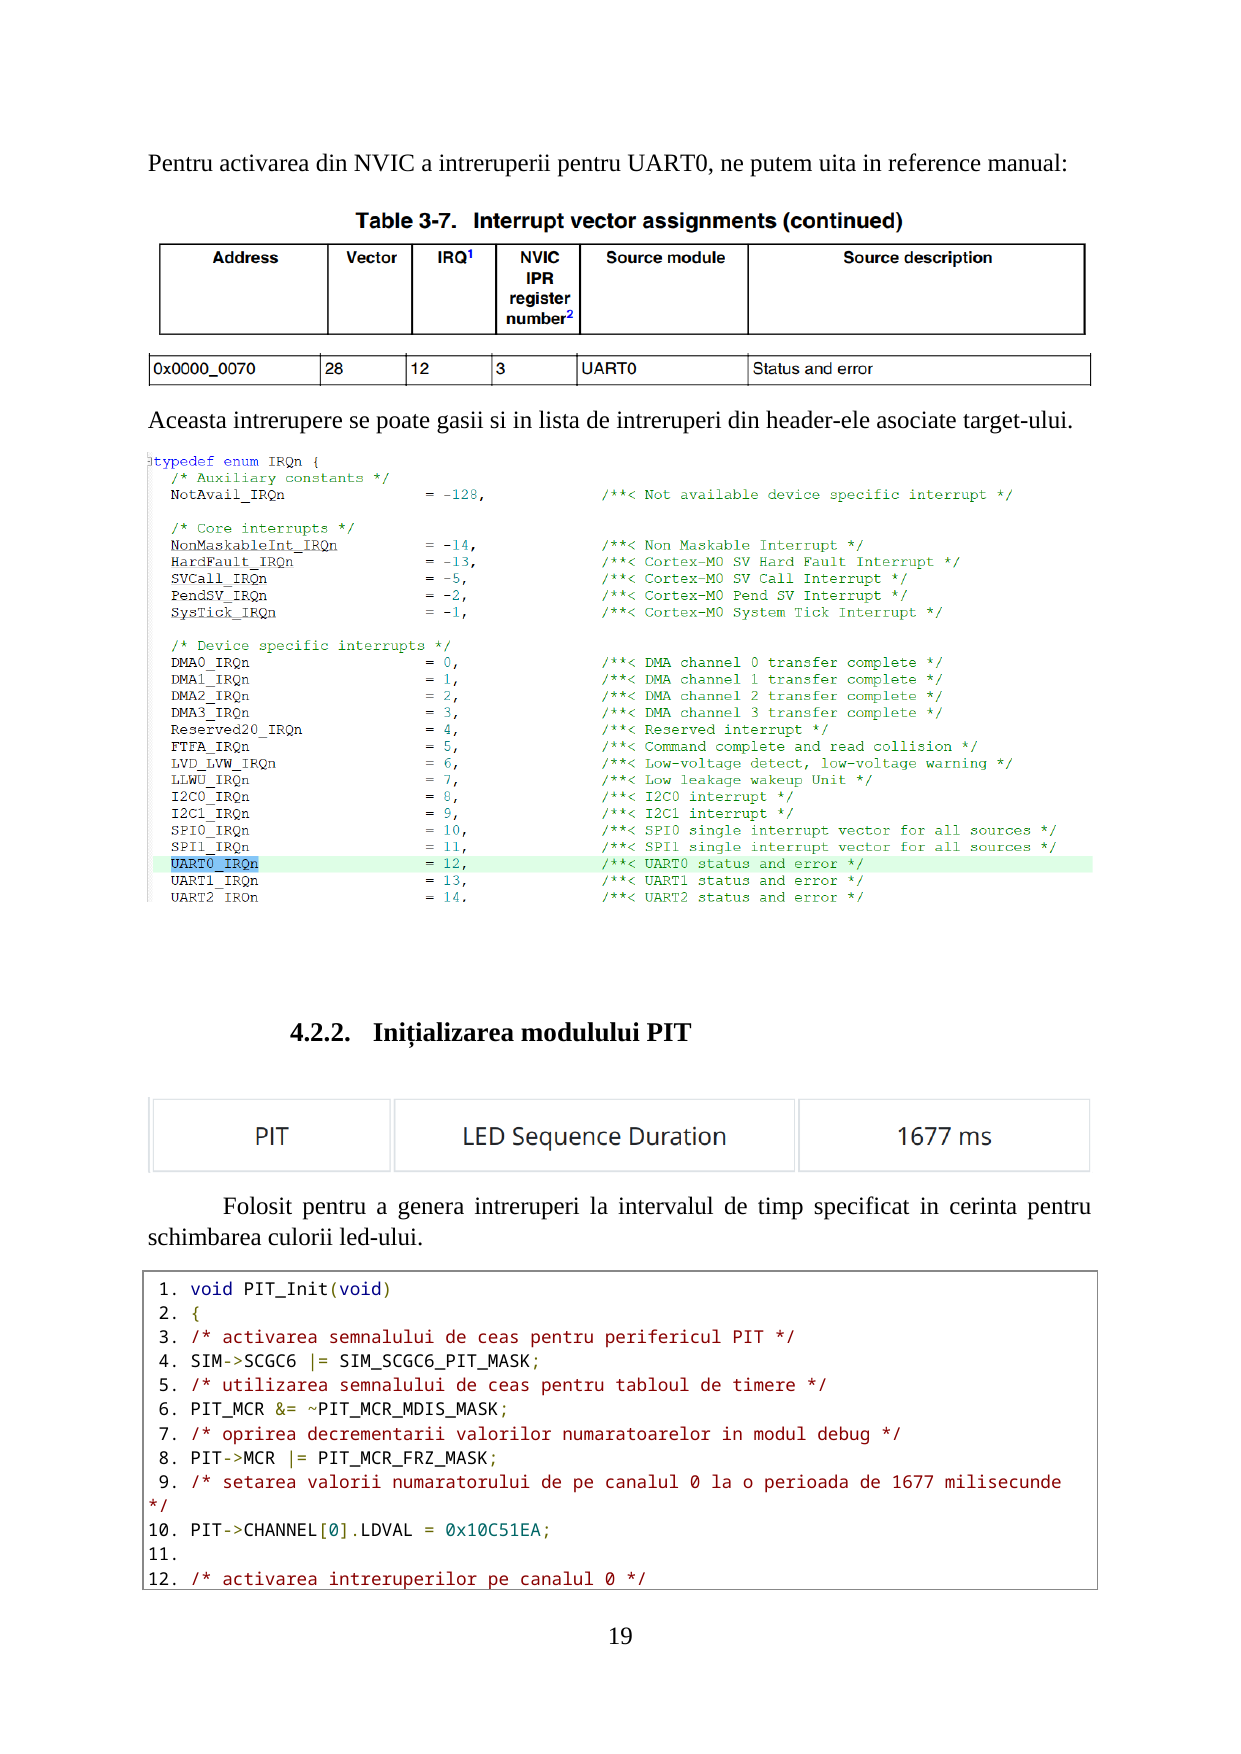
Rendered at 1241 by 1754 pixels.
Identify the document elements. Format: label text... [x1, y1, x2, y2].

text 12. /* activarea intreruperilor pe canalul 0 */ [148, 1566, 1092, 1589]
text 7. /* oprirea decrementarii valorilor numaratoarelor in modul debug */ [148, 1421, 1092, 1445]
text Aceasta intrerupere se poate gasii si in lista de intreruperi din header-ele asociate target-ului. [148, 405, 1092, 433]
text Folosit pentru a genera intreruperi la intervalul de timp specificat in cerinta pentru schimbarea culorii led-ului. [148, 1191, 1092, 1251]
text 8. PIT->MCR |= PIT_MCR_FRZ_MASK; [148, 1445, 1092, 1469]
picture [147, 353, 1093, 386]
picture [147, 452, 1093, 902]
text 5. /* utilizarea semnalului de ceas pentru tabloul de timere */ [148, 1373, 1092, 1397]
subtitle Inițializarea modulului PIT [260, 1016, 1092, 1047]
text 4. SIM->SCGC6 |= SIM_SCGC6_PIT_MASK; [148, 1348, 1092, 1373]
text 9. /* setarea valorii numaratorului de pe canalul 0 la o perioada de 1677 milisecunde */ [148, 1469, 1092, 1518]
picture [147, 1097, 1093, 1173]
text 6. PIT_MCR &= ~PIT_MCR_MDIS_MASK; [148, 1397, 1092, 1421]
text Pentru activarea din NVIC a intreruperii pentru UART0, ne putem uita in reference manual: [148, 148, 1092, 176]
text 2. { [148, 1300, 1092, 1324]
text 11. [148, 1542, 1092, 1566]
picture [147, 195, 1093, 335]
text 1. void PIT_Init(void) [144, 1272, 1097, 1300]
text 3. /* activarea semnalului de ceas pentru perifericul PIT */ [148, 1324, 1092, 1348]
text 10. PIT->CHANNEL[0].LDVAL = 0x10C51EA; [148, 1518, 1092, 1542]
